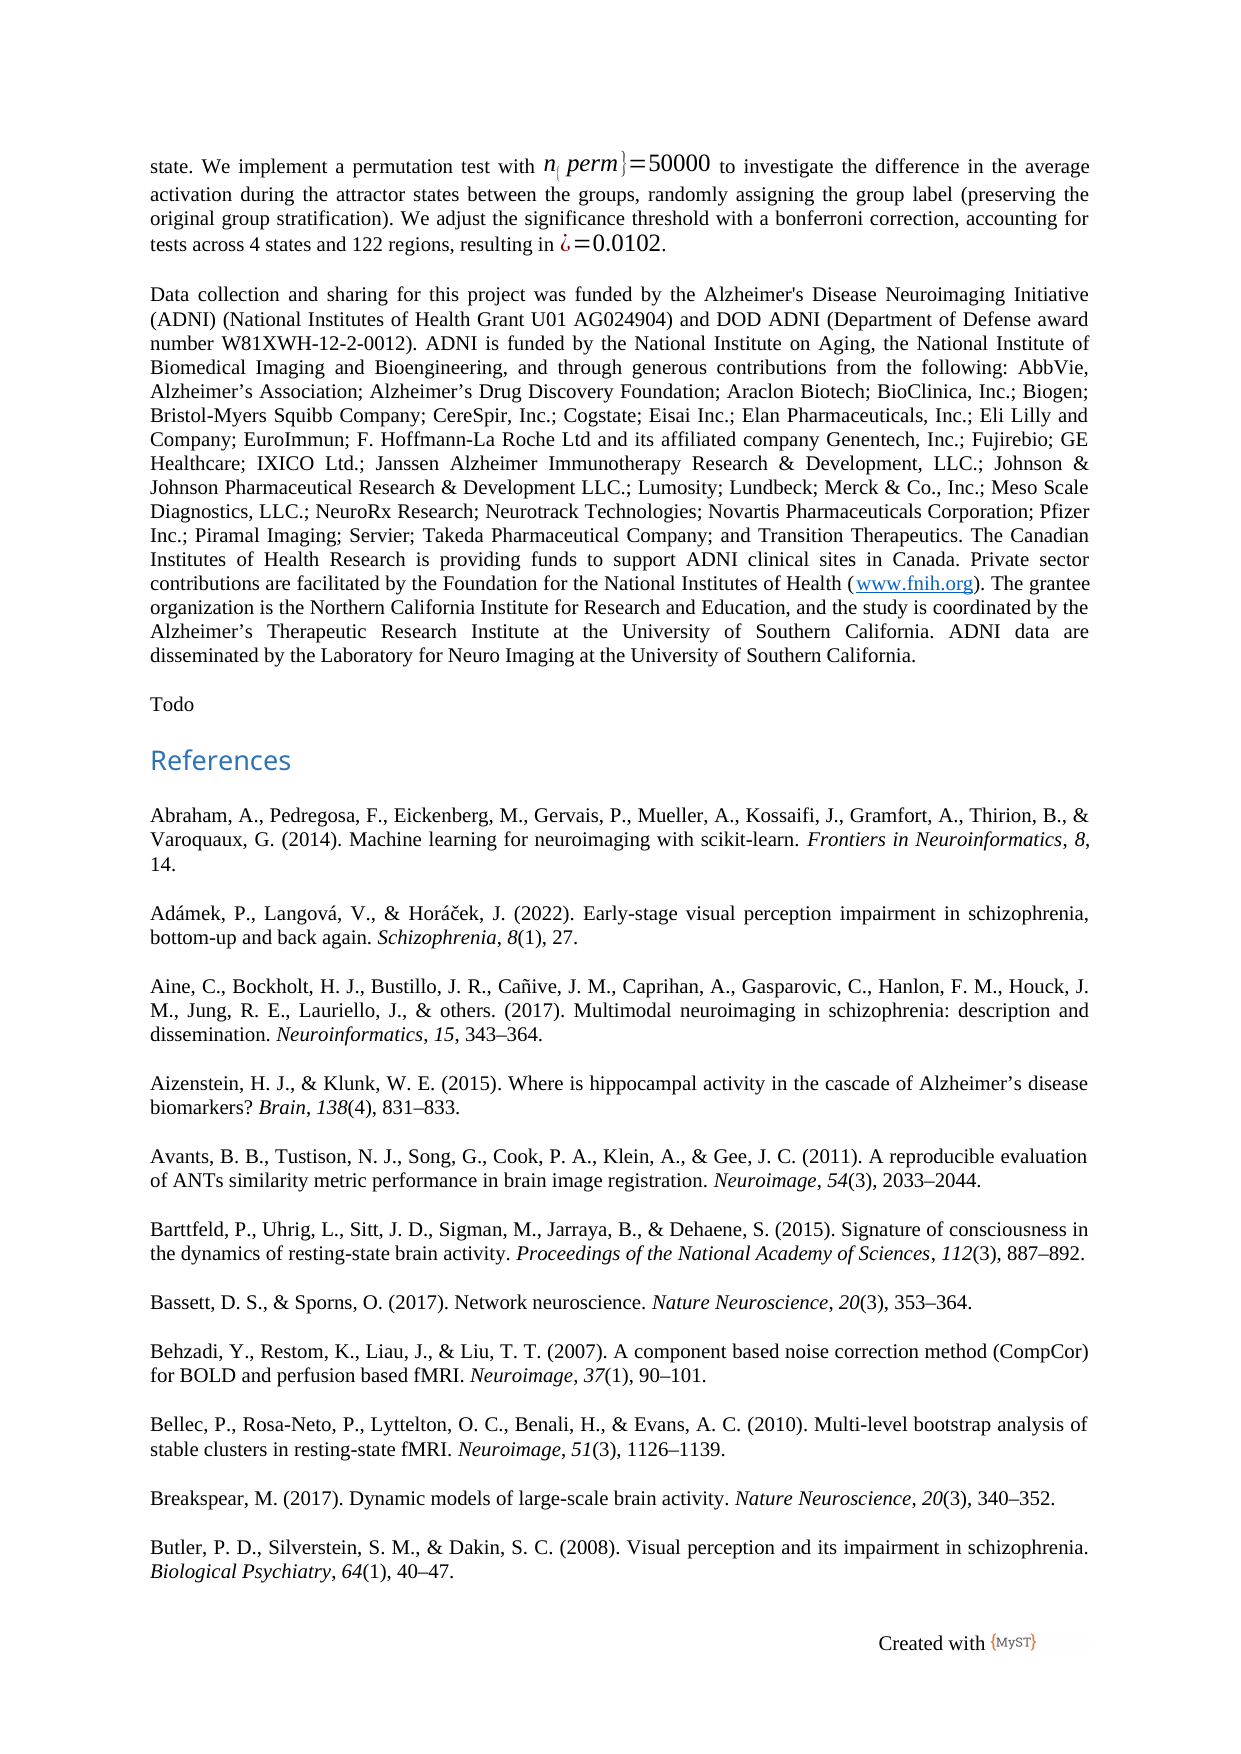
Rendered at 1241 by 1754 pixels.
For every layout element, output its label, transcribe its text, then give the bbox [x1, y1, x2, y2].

text Data collection and sharing for this project was funded by the Alzheimer's Disease Neuroimaging Initiative (ADNI) (National Institutes of Health Grant U01 AG024904) and DOD ADNI (Department of Defense award number W81XWH-12-2-0012). ADNI is funded by the National Institute on Aging, the National Institute of Biomedical Imaging and Bioengineering, and through generous contributions from the following: AbbVie, Alzheimer’s Association; Alzheimer’s Drug Discovery Foundation; Araclon Biotech; BioClinica, Inc.; Biogen; Bristol-Myers Squibb Company; CereSpir, Inc.; Cogstate; Eisai Inc.; Elan Pharmaceuticals, Inc.; Eli Lilly and Company; EuroImmun; F. Hoffmann-La Roche Ltd and its affiliated company Genentech, Inc.; Fujirebio; GE Healthcare; IXICO Ltd.; Janssen Alzheimer Immunotherapy Research & Development, LLC.; Johnson & Johnson Pharmaceutical Research & Development LLC.; Lumosity; Lundbeck; Merck & Co., Inc.; Meso Scale Diagnostics, LLC.; NeuroRx Research; Neurotrack Technologies; Novartis Pharmaceuticals Corporation; Pfizer Inc.; Piramal Imaging; Servier; Takeda Pharmaceutical Company; and Transition Therapeutics. The Canadian Institutes of Health Research is providing funds to support ADNI clinical sites in Canada. Private sector contributions are facilitated by the Foundation for the National Institutes of Health (www.fnih.org). The grantee organization is the Northern California Institute for Research and Education, and the study is coordinated by the Alzheimer’s Therapeutic Research Institute at the University of Southern California. ADNI data are disseminated by the Laboratory for Neuro Imaging at the University of Southern California. [150, 282, 1090, 667]
text Butler, P. D., Silverstein, S. M., & Dakin, S. C. (2008). Visual perception and its impairment in schizophrenia. Biological Psychiatry, 64(1), 40–47. [150, 1534, 1090, 1583]
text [150, 150, 1090, 257]
text Breakspear, M. (2017). Dynamic models of large-scale brain activity. Nature Neuroscience, 20(3), 340–352. [150, 1486, 1090, 1509]
picture [990, 1633, 1091, 1651]
text Behzadi, Y., Restom, K., Liau, J., & Liu, T. T. (2007). A component based noise correction method (CompCor) for BOLD and perfusion based fMRI. Neuroimage, 37(1), 90–101. [150, 1339, 1090, 1387]
text Bassett, D. S., & Sporns, O. (2017). Network neuroscience. Nature Neuroscience, 20(3), 353–364. [150, 1290, 1090, 1314]
text Barttfeld, P., Uhrig, L., Sitt, J. D., Sigman, M., Jarraya, B., & Dehaene, S. (2015). Signature of consciousness in the dynamics of resting-state brain activity. Proceedings of the National Academy of Sciences, 112(3), 887–892. [150, 1217, 1090, 1265]
text Adámek, P., Langová, V., & Horáček, J. (2022). Early-stage visual perception impairment in schizophrenia, bottom-up and back again. Schizophrenia, 8(1), 27. [150, 901, 1090, 949]
subtitle References [150, 741, 1090, 778]
text Abraham, A., Pedregosa, F., Eickenberg, M., Gervais, P., Mueller, A., Kossaifi, J., Gramfort, A., Thirion, B., & Varoquaux, G. (2014). Machine learning for neuroimaging with scikit-learn. Frontiers in Neuroinformatics, 8, 14. [150, 803, 1090, 876]
text Aine, C., Bockholt, H. J., Bustillo, J. R., Cañive, J. M., Caprihan, A., Gasparovic, C., Hanlon, F. M., Houck, J. M., Jung, R. E., Lauriello, J., & others. (2017). Multimodal neuroimaging in schizophrenia: description and dissemination. Neuroinformatics, 15, 343–364. [150, 974, 1090, 1046]
text Todo [150, 692, 1090, 716]
text Avants, B. B., Tustison, N. J., Song, G., Cook, P. A., Klein, A., & Gee, J. C. (2011). A reproducible evaluation of ANTs similarity metric performance in brain image registration. Neuroimage, 54(3), 2033–2044. [150, 1144, 1090, 1192]
text Aizenstein, H. J., & Klunk, W. E. (2015). Where is hippocampal activity in the cascade of Alzheimer’s disease biomarkers? Brain, 138(4), 831–833. [150, 1071, 1090, 1119]
text Bellec, P., Rosa-Neto, P., Lyttelton, O. C., Benali, H., & Evans, A. C. (2010). Multi-level bootstrap analysis of stable clusters in resting-state fMRI. Neuroimage, 51(3), 1126–1139. [150, 1412, 1090, 1461]
